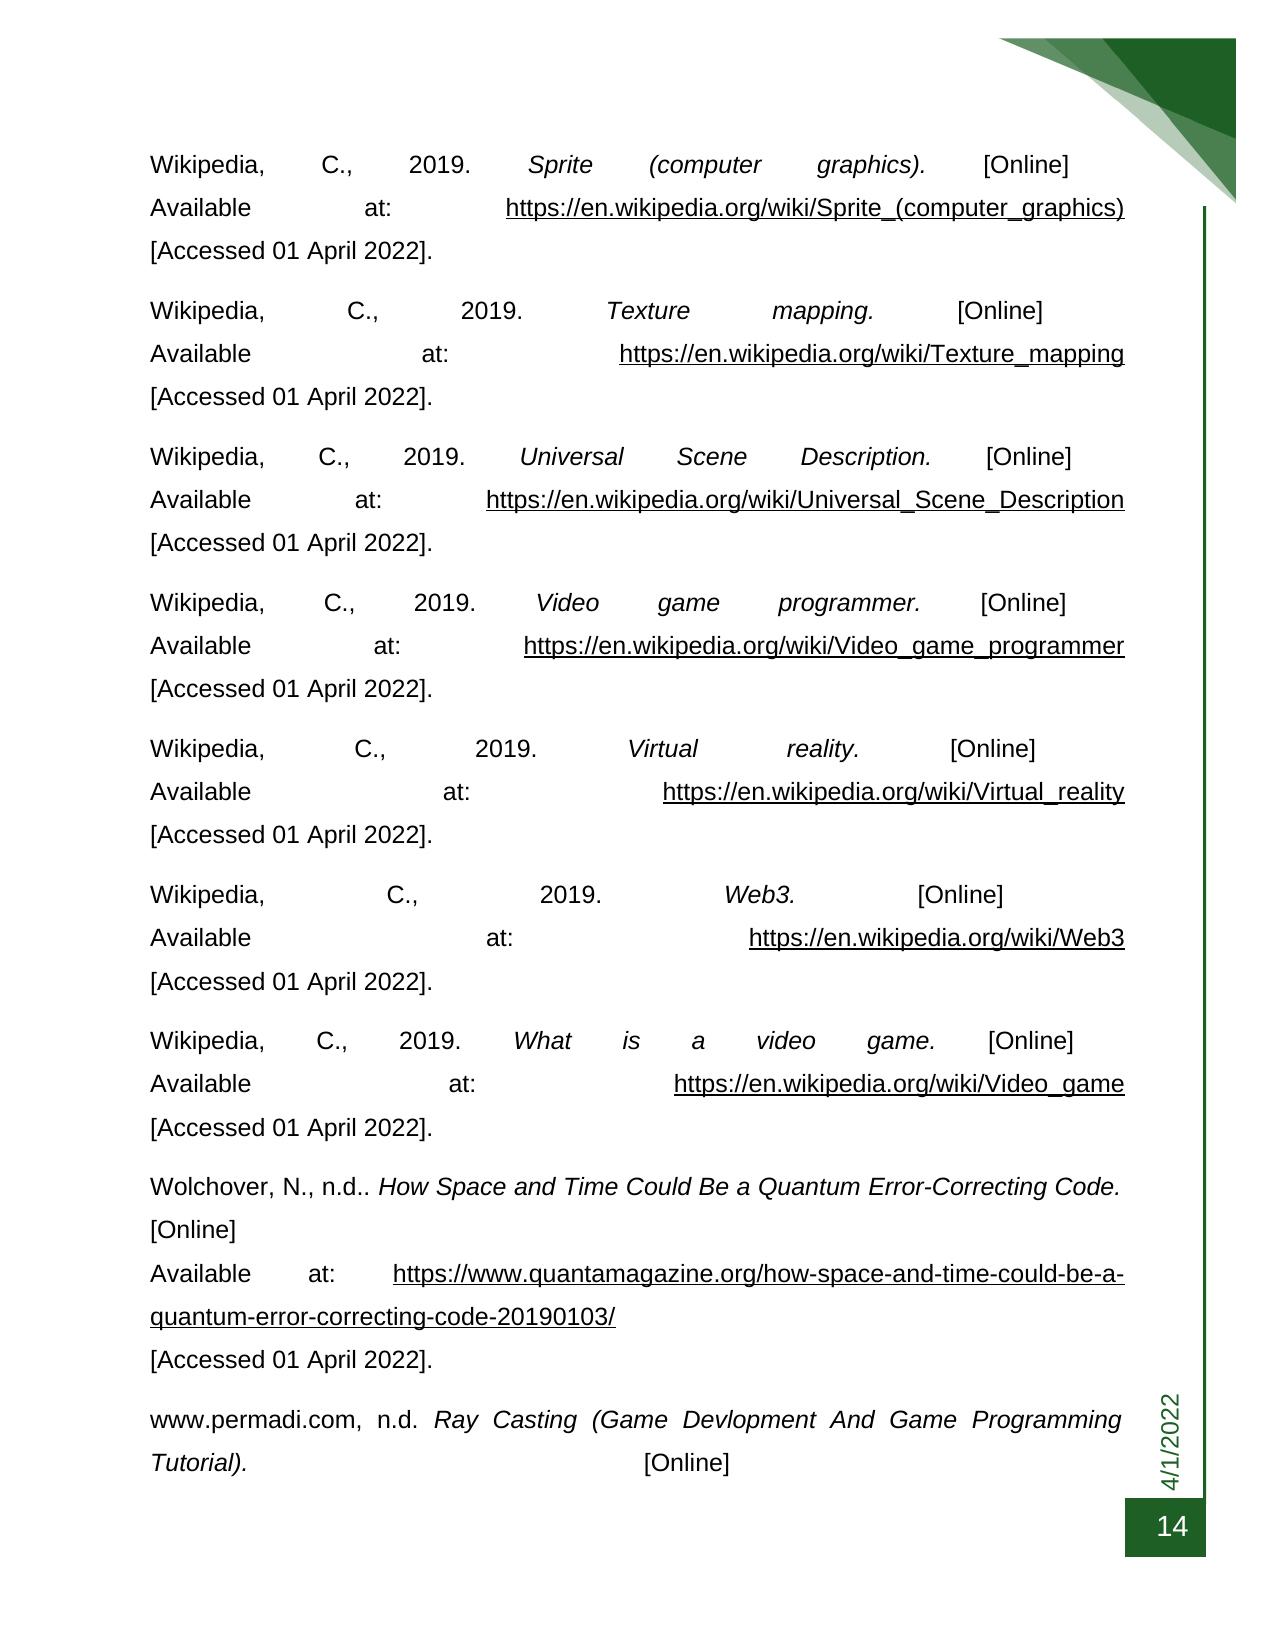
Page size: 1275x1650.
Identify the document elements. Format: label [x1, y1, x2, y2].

picture [997, 157, 1006, 171]
picture [997, 38, 1236, 204]
